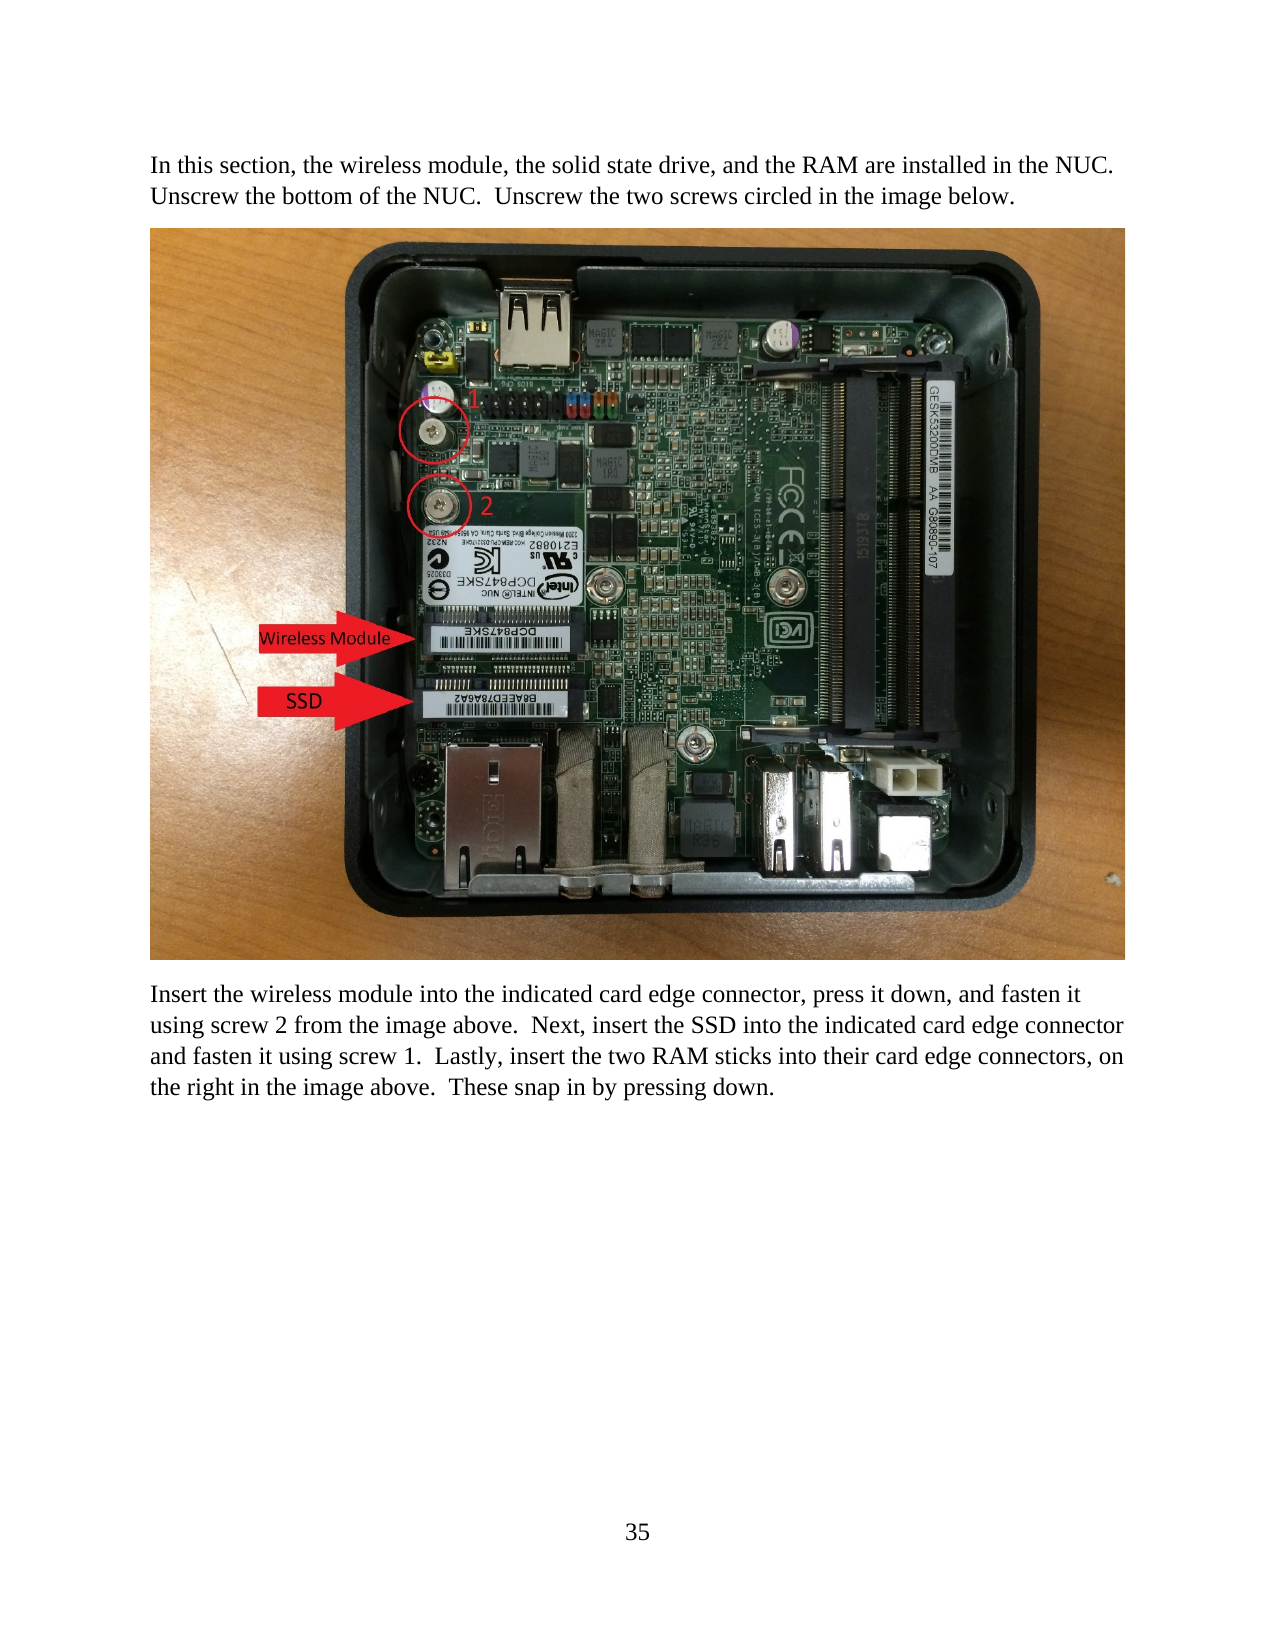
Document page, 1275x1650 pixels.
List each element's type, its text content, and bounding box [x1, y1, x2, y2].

text In this section, the wireless module, the solid state drive, and the RAM are installed in the NUC. Unscrew the bottom of the NUC. Unscrew the two screws circled in the image below. [150, 150, 1125, 210]
picture [150, 228, 1125, 960]
text Insert the wireless module into the indicated card edge connector, press it down, and fasten it using screw 2 from the image above. Next, insert the SSD into the indicated card edge connector and fasten it using screw 1. Lastly, insert the two RAM sticks into their card edge connectors, on the right in the image above. These snap in by pressing down. [150, 979, 1125, 1101]
